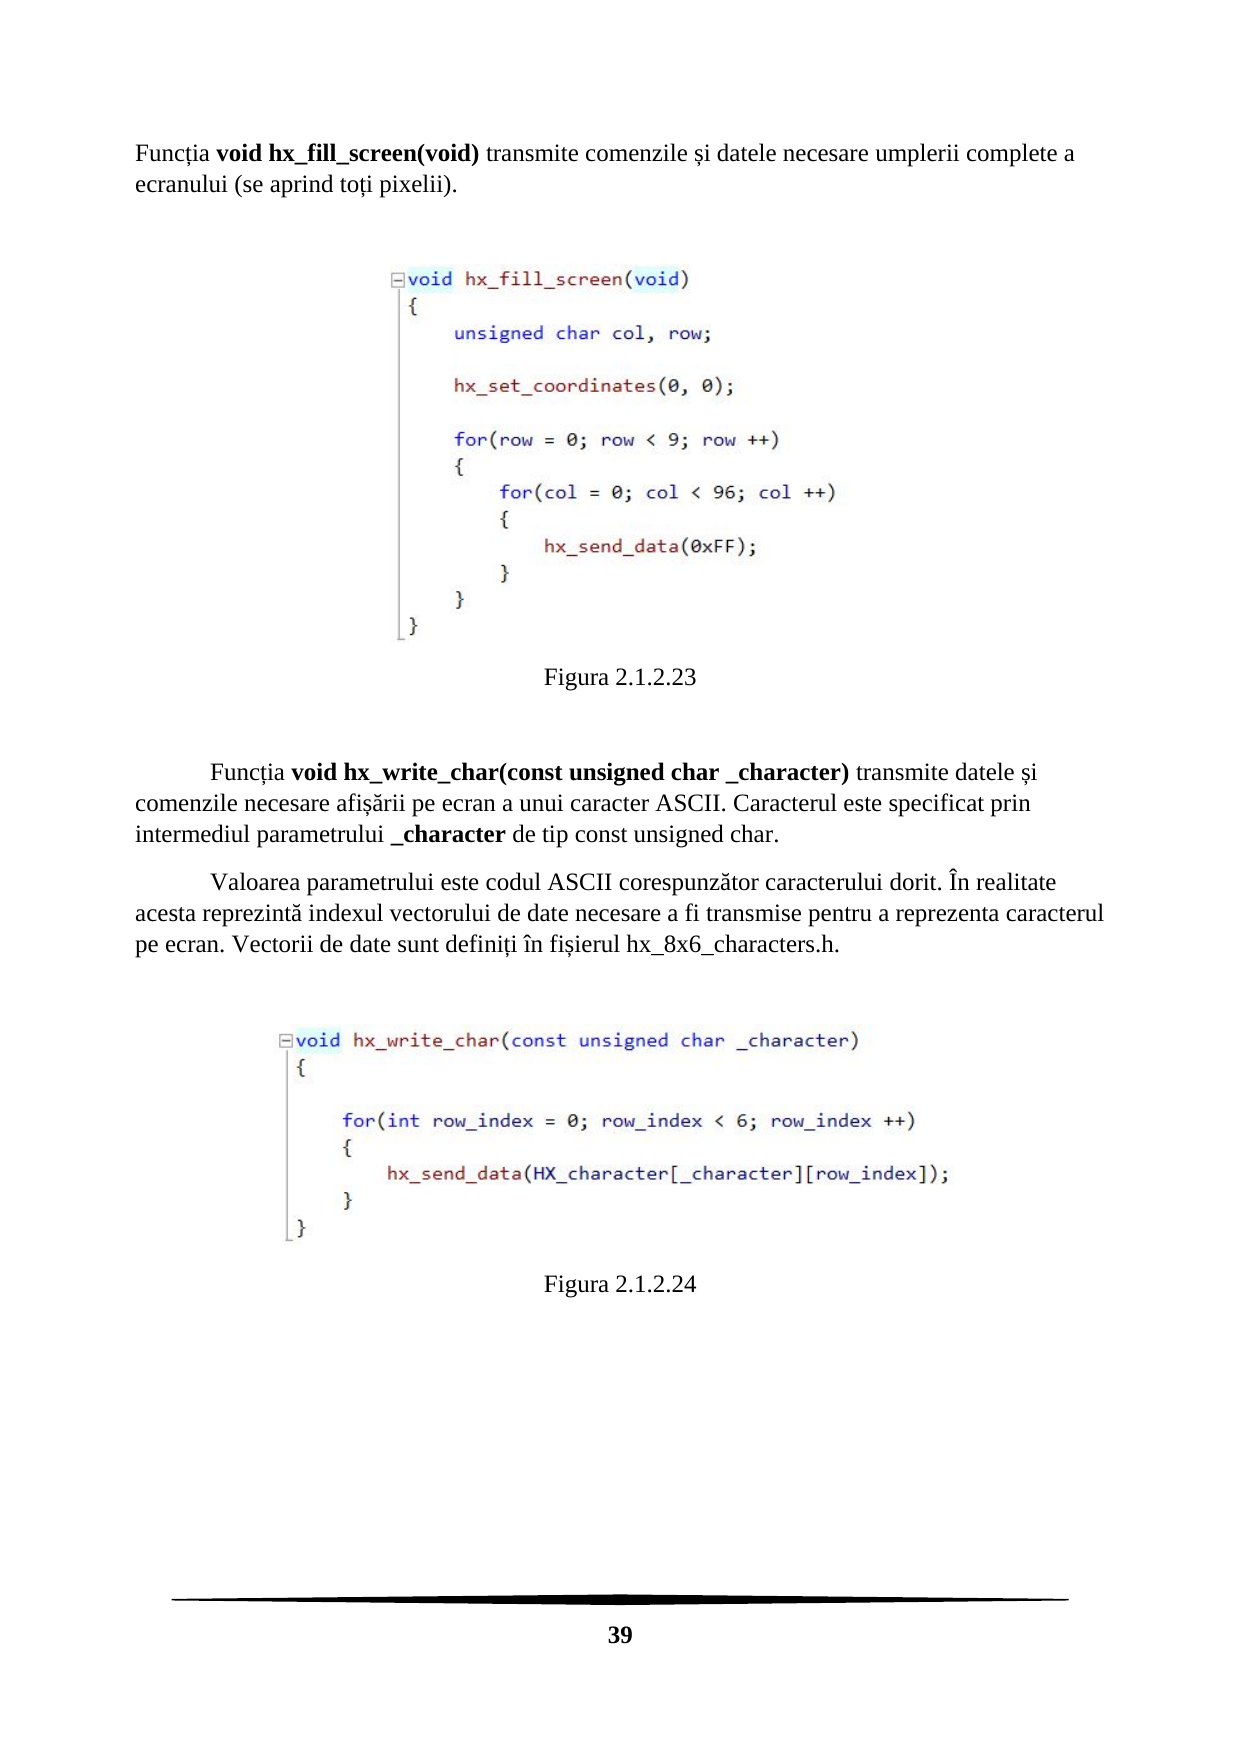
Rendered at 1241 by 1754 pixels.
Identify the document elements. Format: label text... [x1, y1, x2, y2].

text Valoarea parametrului este codul ASCII corespunzător caracterului dorit. În realitate acesta reprezintă indexul vectorului de date necesare a fi transmise pentru a reprezenta caracterul pe ecran. Vectorii de date sunt definiți în fișierul hx_8x6_characters.h. [135, 867, 1105, 958]
text Figura 2.1.2.23 [135, 662, 1105, 691]
text Funcția void hx_write_char(const unsigned char _character) transmite datele și comenzile necesare afișării pe ecran a unui caracter ASCII. Caracterul este specificat prin intermediul parametrului _character de tip const unsigned char. [135, 757, 1105, 848]
picture [390, 264, 851, 644]
picture [273, 1024, 967, 1250]
text Funcția void hx_fill_screen(void) transmite comenzile și datele necesare umplerii complete a ecranului (se aprind toți pixelii). [135, 138, 1105, 198]
text Figura 2.1.2.24 [135, 1269, 1105, 1297]
